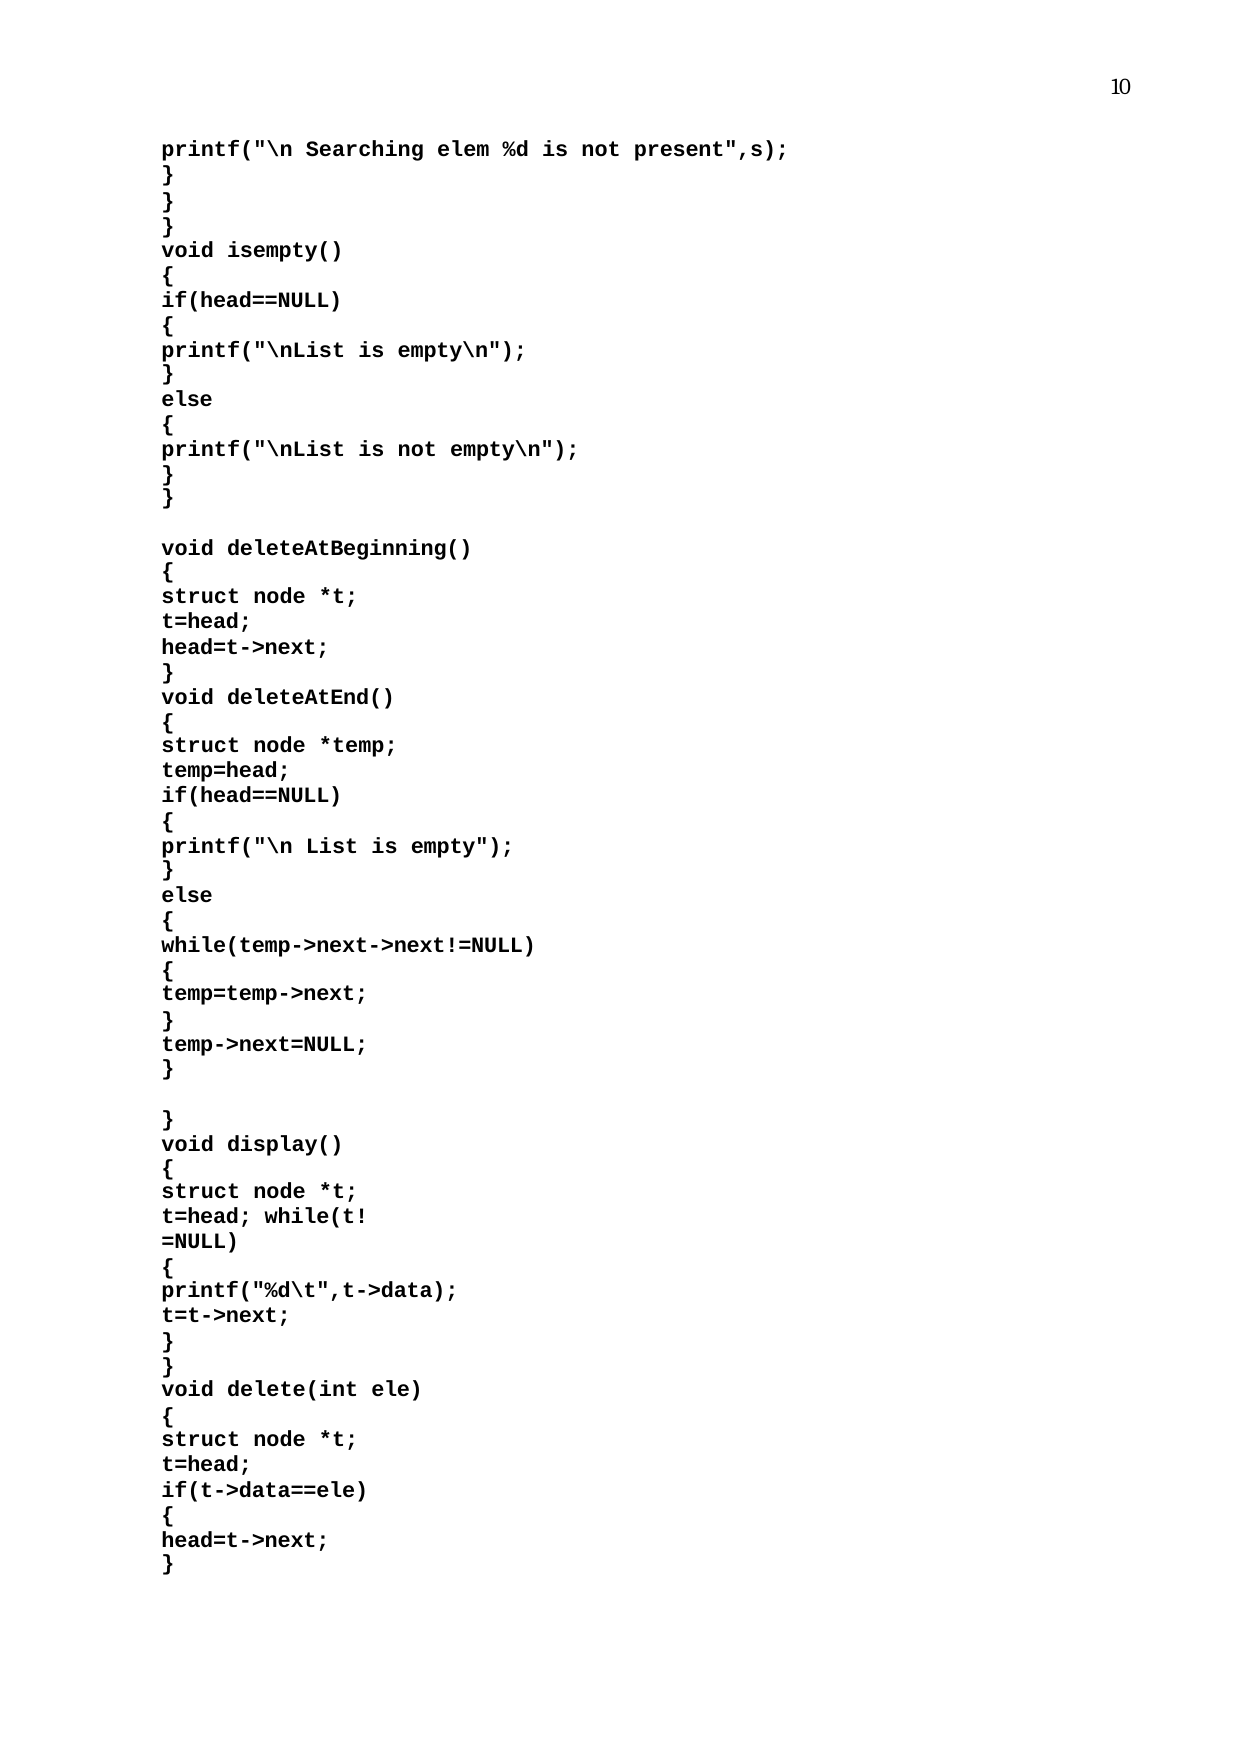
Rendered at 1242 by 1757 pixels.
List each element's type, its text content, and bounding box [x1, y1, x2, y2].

text } [161, 1354, 1160, 1378]
text void isempty() [161, 238, 1160, 263]
text { [161, 1255, 1160, 1279]
text head=t->next; [161, 1527, 1160, 1552]
text } [161, 486, 1160, 511]
text } [161, 188, 1160, 213]
text { [161, 561, 1160, 585]
text } [161, 1057, 1160, 1082]
text if(t->data==ele) [161, 1478, 1160, 1502]
text { [161, 809, 1160, 833]
text } [161, 163, 1160, 188]
text struct node *temp; temp=head; if(head==NULL) [161, 734, 412, 808]
text if(head==NULL) [161, 288, 1160, 312]
text { [161, 709, 1160, 734]
text head=t->next; [161, 635, 1160, 660]
text printf("\nList is not empty\n"); [161, 437, 1160, 461]
text } [161, 660, 1160, 684]
text { [161, 1403, 1160, 1428]
text } [161, 213, 1160, 238]
text { [161, 1502, 1160, 1527]
text { [161, 957, 1160, 982]
text else [161, 387, 1160, 412]
text } [161, 1552, 1160, 1577]
text } [161, 1007, 1160, 1032]
text } [161, 858, 1160, 883]
text struct node *t; t=head; while(t!=NULL) [161, 1181, 412, 1255]
text } [161, 1106, 1160, 1131]
text while(temp->next->next!=NULL) [161, 933, 1160, 957]
text } [161, 362, 1160, 387]
text } [161, 461, 1160, 486]
text void delete(int ele) [161, 1378, 1160, 1403]
text { [161, 263, 1160, 288]
text printf("\n List is empty"); [161, 833, 1160, 858]
text struct node *t; t=head; [161, 1428, 412, 1478]
text void deleteAtBeginning() [161, 536, 1160, 561]
text printf("\nList is empty\n"); [161, 337, 1160, 362]
text { [161, 1156, 1160, 1181]
text printf("\n Searching elem %d is not present",s); [161, 139, 1160, 163]
text temp->next=NULL; [161, 1032, 1160, 1057]
text struct node *t; t=head; [161, 586, 412, 635]
text temp=temp->next; [161, 982, 1160, 1007]
text printf("%d\t",t->data); t=t->next; [161, 1279, 465, 1329]
text void display() [161, 1131, 1160, 1156]
text else [161, 883, 1160, 908]
text { [161, 412, 1160, 437]
text } [161, 1329, 1160, 1354]
text { [161, 908, 1160, 933]
text { [161, 312, 1160, 337]
text void deleteAtEnd() [161, 684, 1160, 709]
